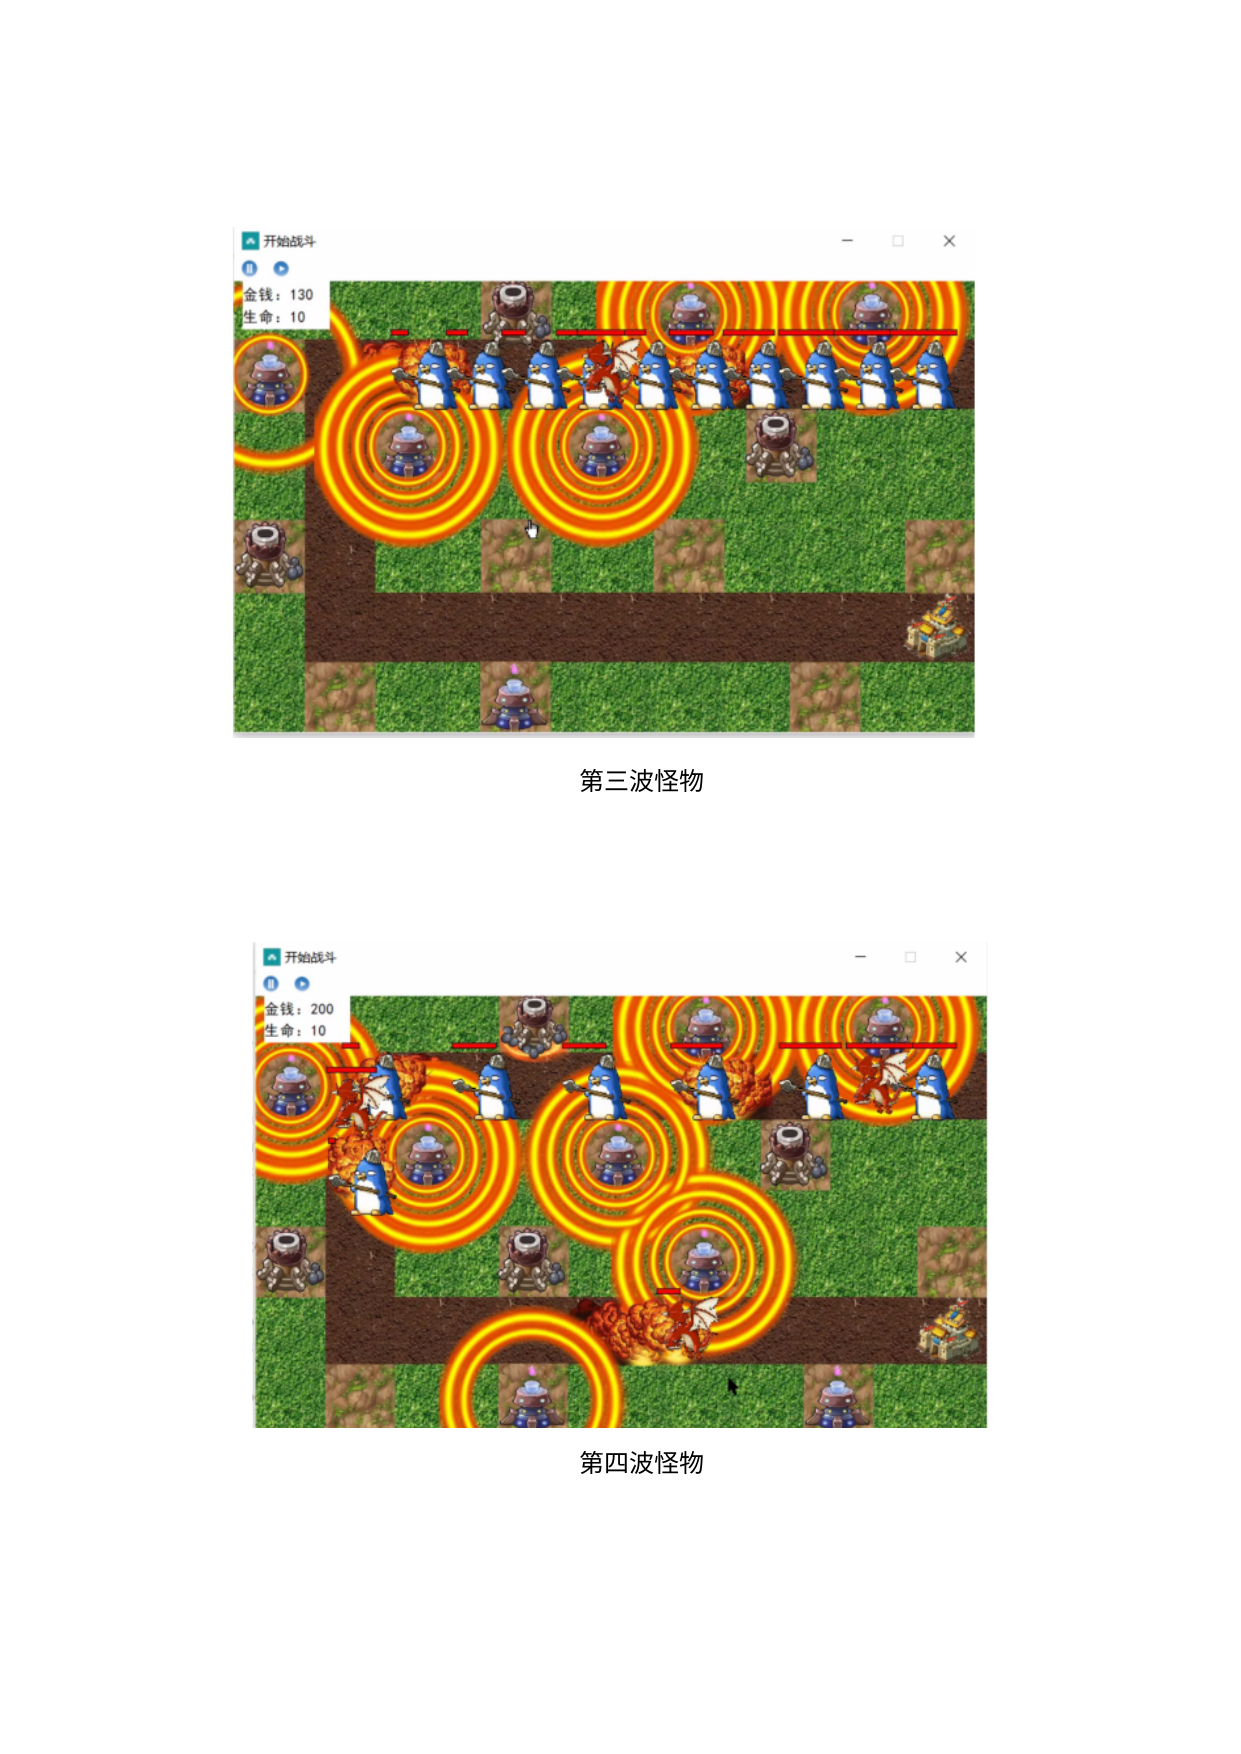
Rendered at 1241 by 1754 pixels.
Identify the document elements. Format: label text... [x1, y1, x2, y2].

list 第四波怪物 [187, 1429, 1053, 1494]
picture [232, 227, 975, 738]
list 第三波怪物 [187, 747, 1053, 812]
picture [252, 942, 988, 1428]
